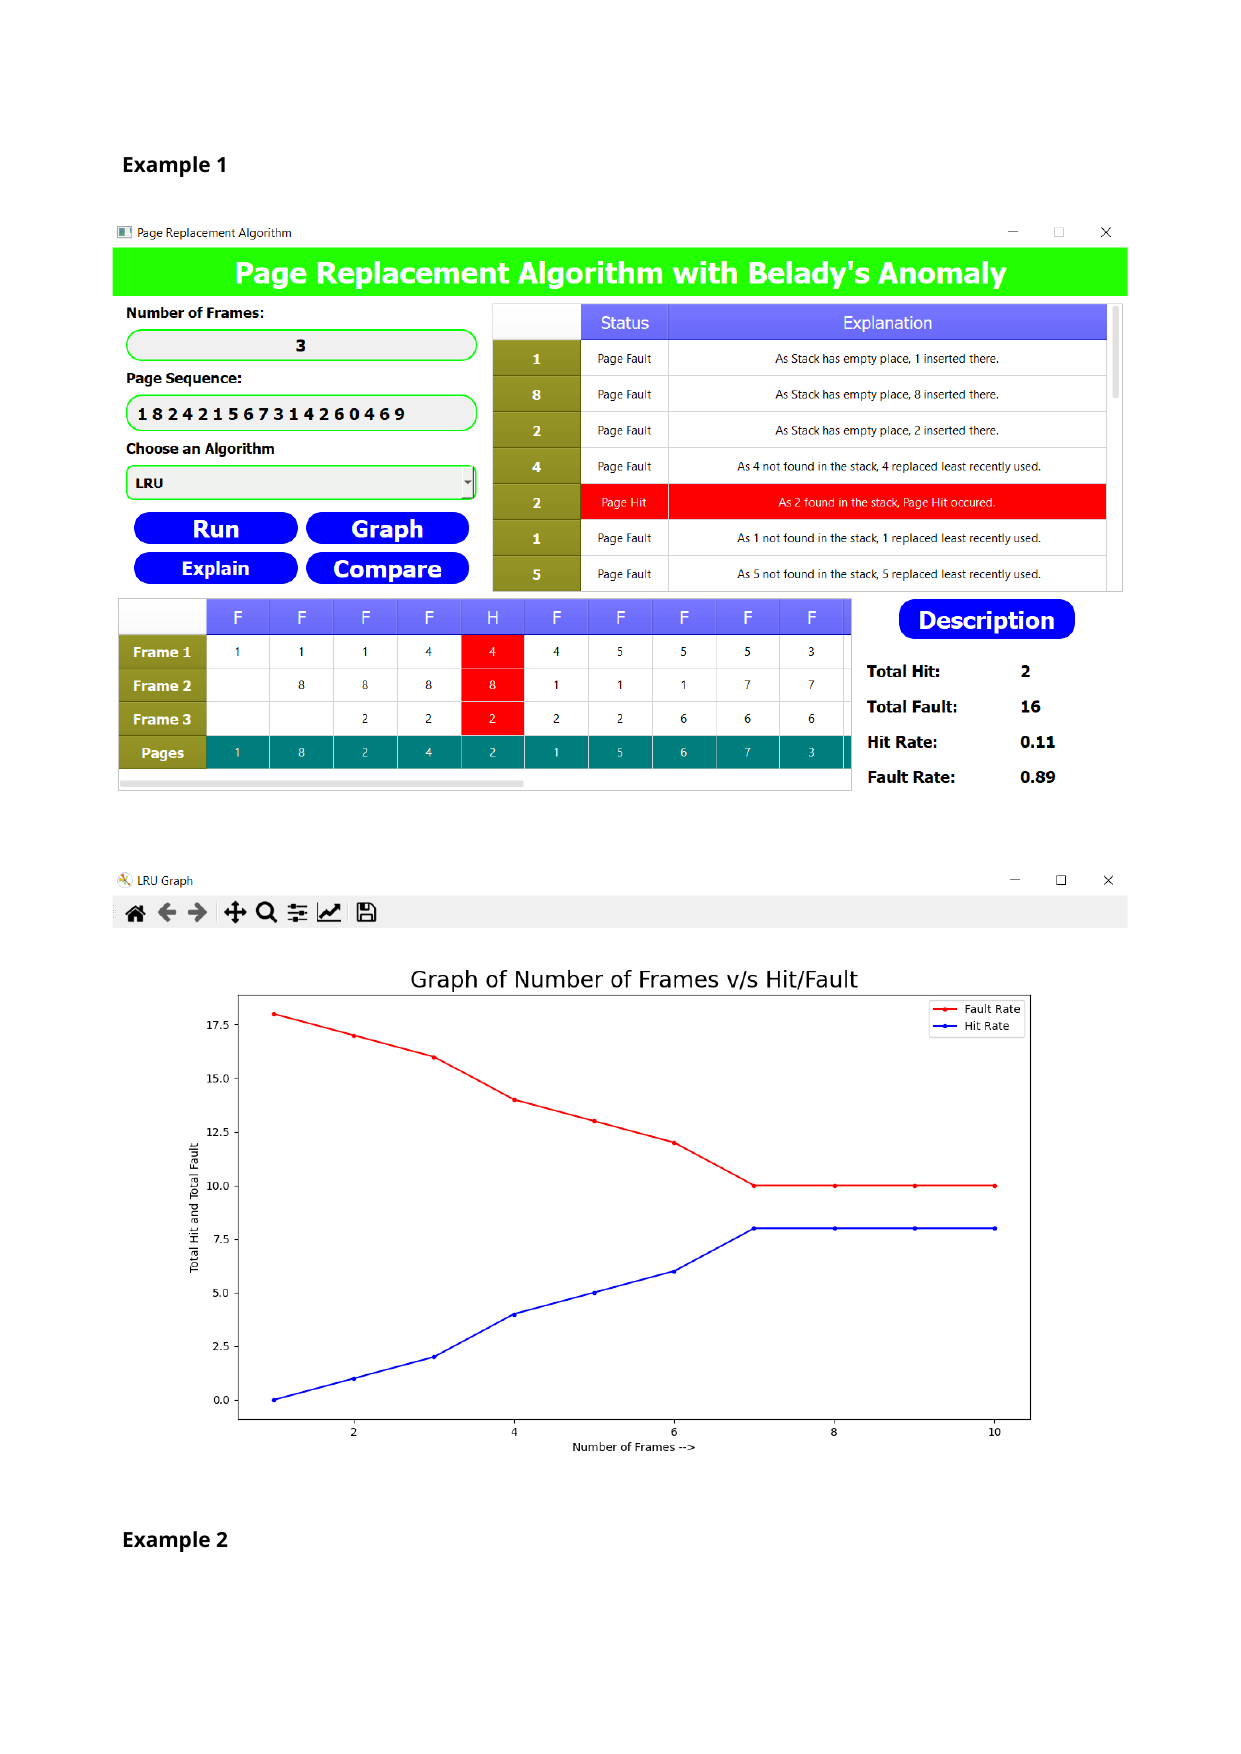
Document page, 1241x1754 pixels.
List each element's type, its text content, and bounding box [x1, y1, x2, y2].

picture [112, 868, 1128, 1477]
picture [112, 221, 1128, 796]
text Example 2 [122, 1525, 1128, 1553]
text Example 1 [122, 150, 1128, 178]
